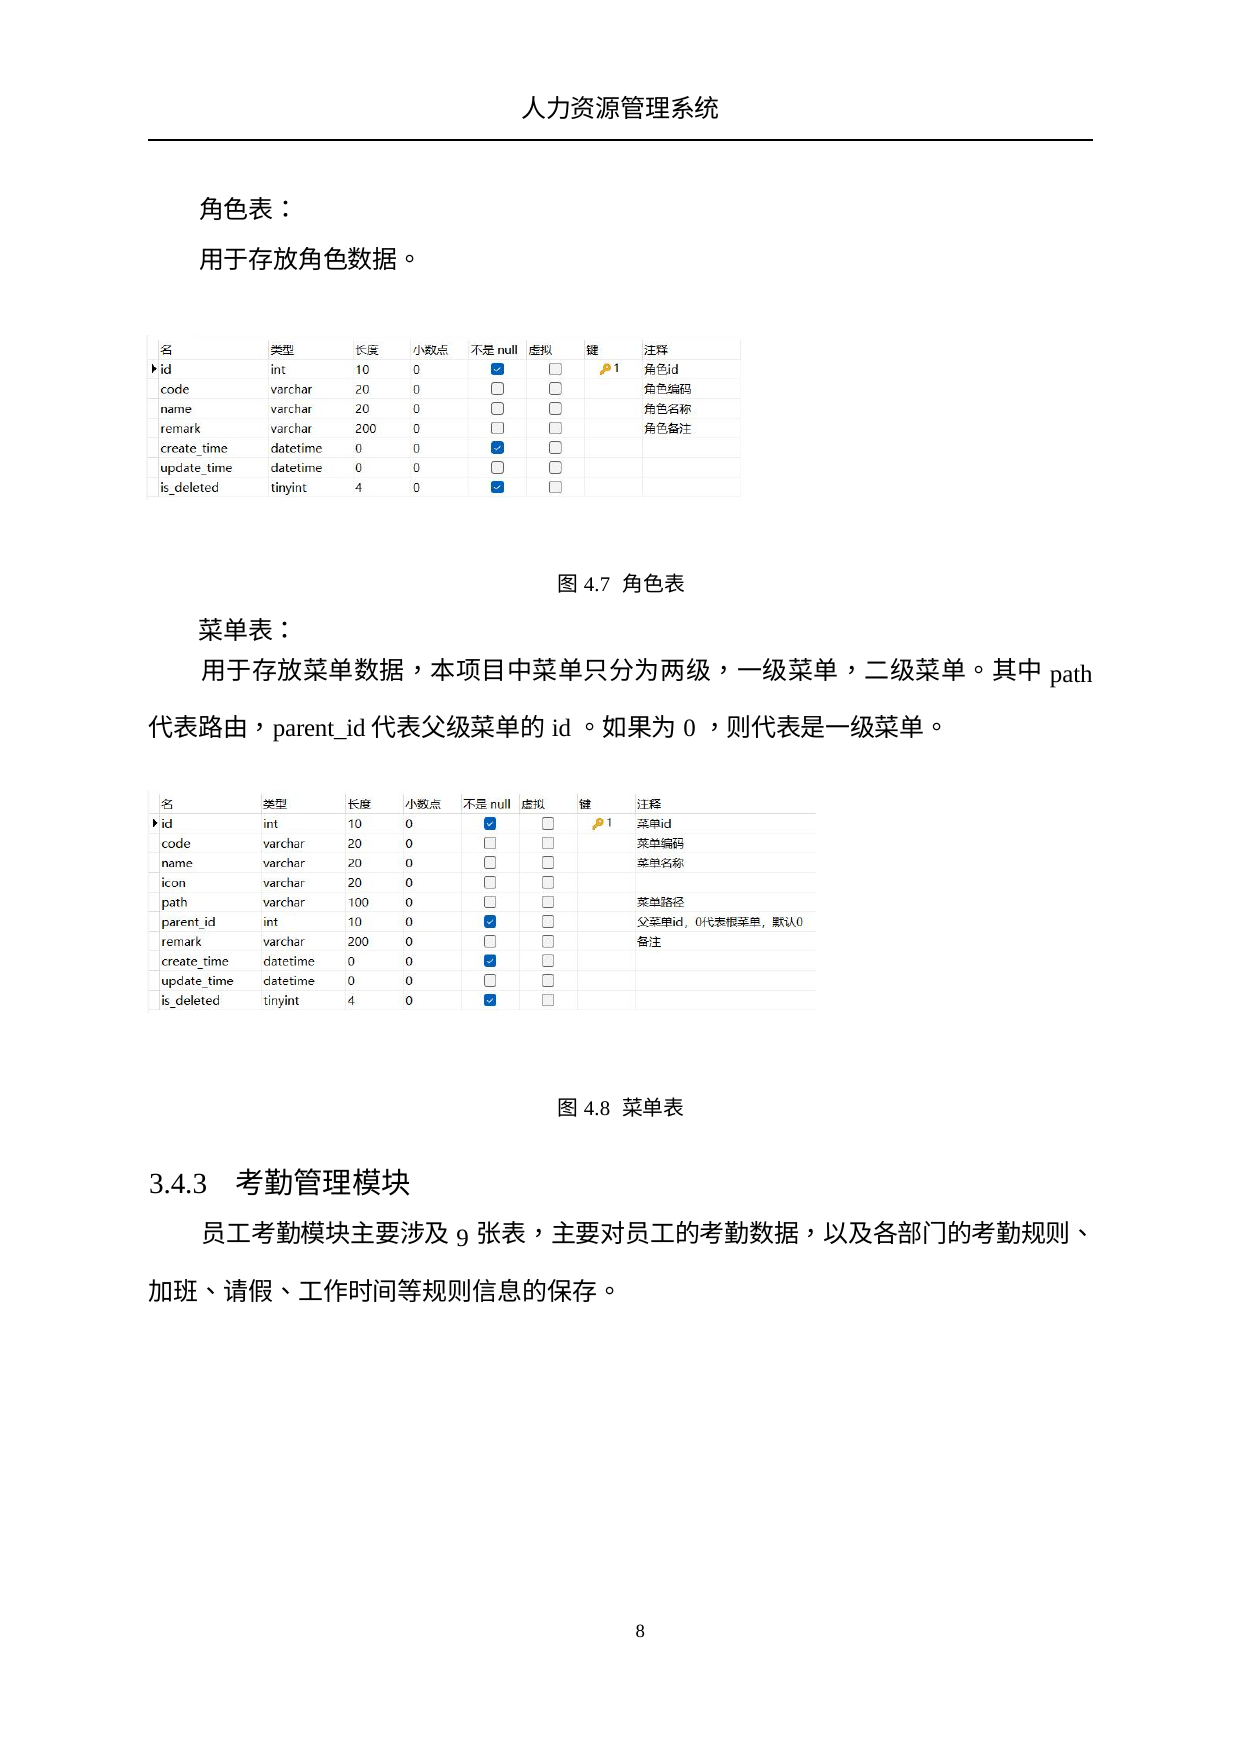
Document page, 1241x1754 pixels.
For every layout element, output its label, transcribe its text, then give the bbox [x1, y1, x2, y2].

text 菜单表： [199, 614, 1096, 645]
text 代表路由，parent_id 代表父级菜单的 id 。如果为 0 ，则代表是一级菜单。 [148, 713, 1096, 743]
text 图 4.7 角色表 [557, 570, 1096, 597]
text 角色表： [199, 194, 1096, 225]
text 员工考勤模块主要涉及 9 张表，主要对员工的考勤数据，以及各部门的考勤规则、 [146, 1227, 1096, 1276]
text 用于存放菜单数据，本项目中菜单只分为两级，一级菜单，二级菜单。其中 path [146, 664, 1092, 713]
text 3.4.3 考勤管理模块 [149, 1164, 1096, 1200]
text 加班、请假、工作时间等规则信息的保存。 [149, 1276, 1096, 1307]
text 用于存放角色数据。 [199, 244, 1096, 275]
picture [147, 790, 816, 1013]
picture [146, 335, 744, 500]
text 图 4.8 菜单表 [557, 1094, 1096, 1121]
